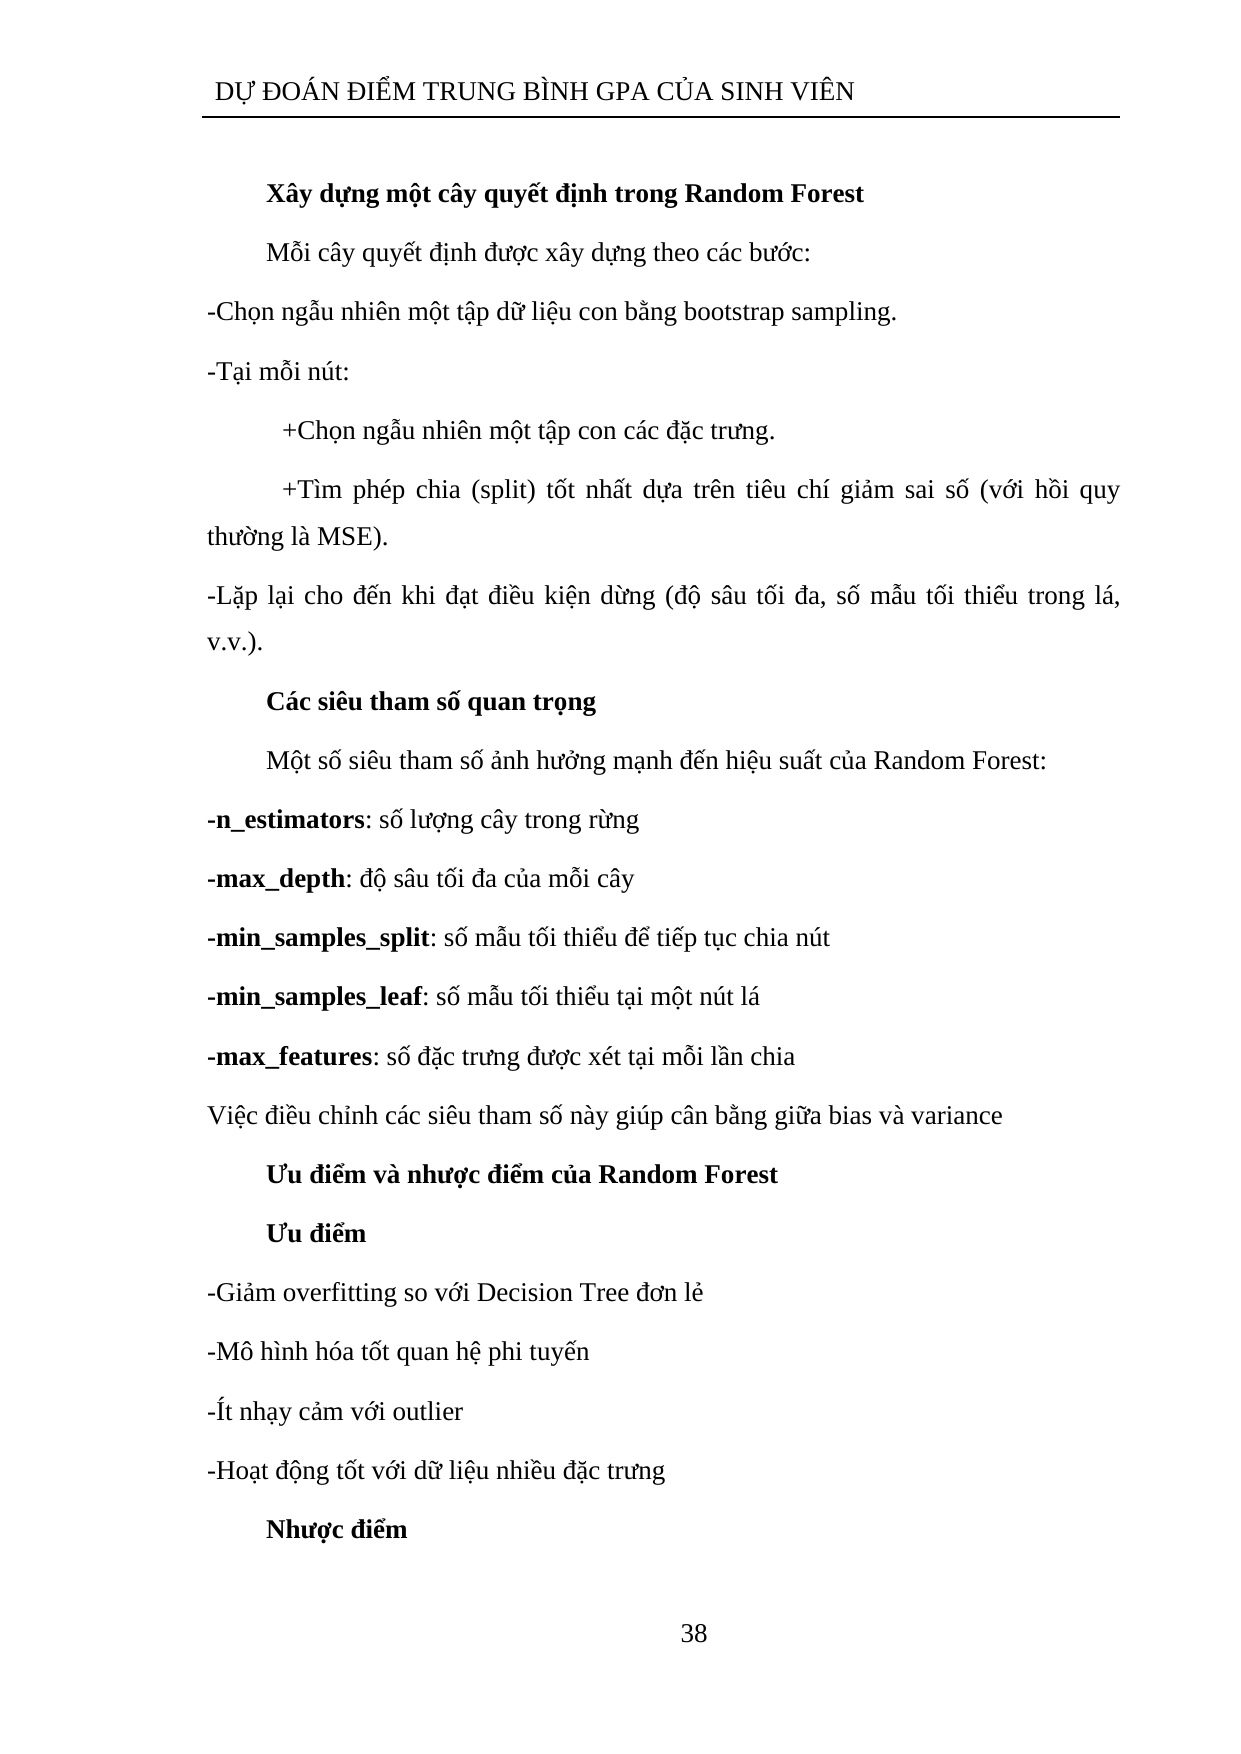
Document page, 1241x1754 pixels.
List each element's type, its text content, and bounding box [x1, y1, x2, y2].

text Một số siêu tham số ảnh hưởng mạnh đến hiệu suất của Random Forest: [207, 744, 1122, 775]
text Ưu điểm và nhược điểm của Random Forest [207, 1158, 1122, 1189]
text -min_samples_split: số mẫu tối thiểu để tiếp tục chia nút [207, 921, 1122, 952]
text Ưu điểm [207, 1217, 1122, 1248]
text -Tại mỗi nút: [207, 355, 1122, 386]
text -max_depth: độ sâu tối đa của mỗi cây [207, 862, 1122, 893]
text -Ít nhạy cảm với outlier [207, 1395, 1122, 1426]
text Nhược điểm [207, 1513, 1122, 1544]
text -Hoạt động tốt với dữ liệu nhiều đặc trưng [207, 1454, 1122, 1485]
text -max_features: số đặc trưng được xét tại mỗi lần chia [207, 1040, 1122, 1071]
text -Giảm overfitting so với Decision Tree đơn lẻ [207, 1276, 1122, 1307]
text +Chọn ngẫu nhiên một tập con các đặc trưng. [207, 414, 1122, 445]
text +Tìm phép chia (split) tốt nhất dựa trên tiêu chí giảm sai số (với hồi quy thường là MSE). [207, 473, 1122, 551]
text Việc điều chỉnh các siêu tham số này giúp cân bằng giữa bias và variance [207, 1099, 1122, 1130]
text -min_samples_leaf: số mẫu tối thiểu tại một nút lá [207, 981, 1122, 1012]
text -Lặp lại cho đến khi đạt điều kiện dừng (độ sâu tối đa, số mẫu tối thiểu trong lá, v.v.). [207, 579, 1122, 657]
text -Mô hình hóa tốt quan hệ phi tuyến [207, 1336, 1122, 1367]
text Xây dựng một cây quyết định trong Random Forest [207, 177, 1122, 208]
text -Chọn ngẫu nhiên một tập dữ liệu con bằng bootstrap sampling. [207, 296, 1122, 327]
text Mỗi cây quyết định được xây dựng theo các bước: [207, 236, 1122, 267]
text Các siêu tham số quan trọng [207, 685, 1122, 716]
text -n_estimators: số lượng cây trong rừng [207, 803, 1122, 834]
